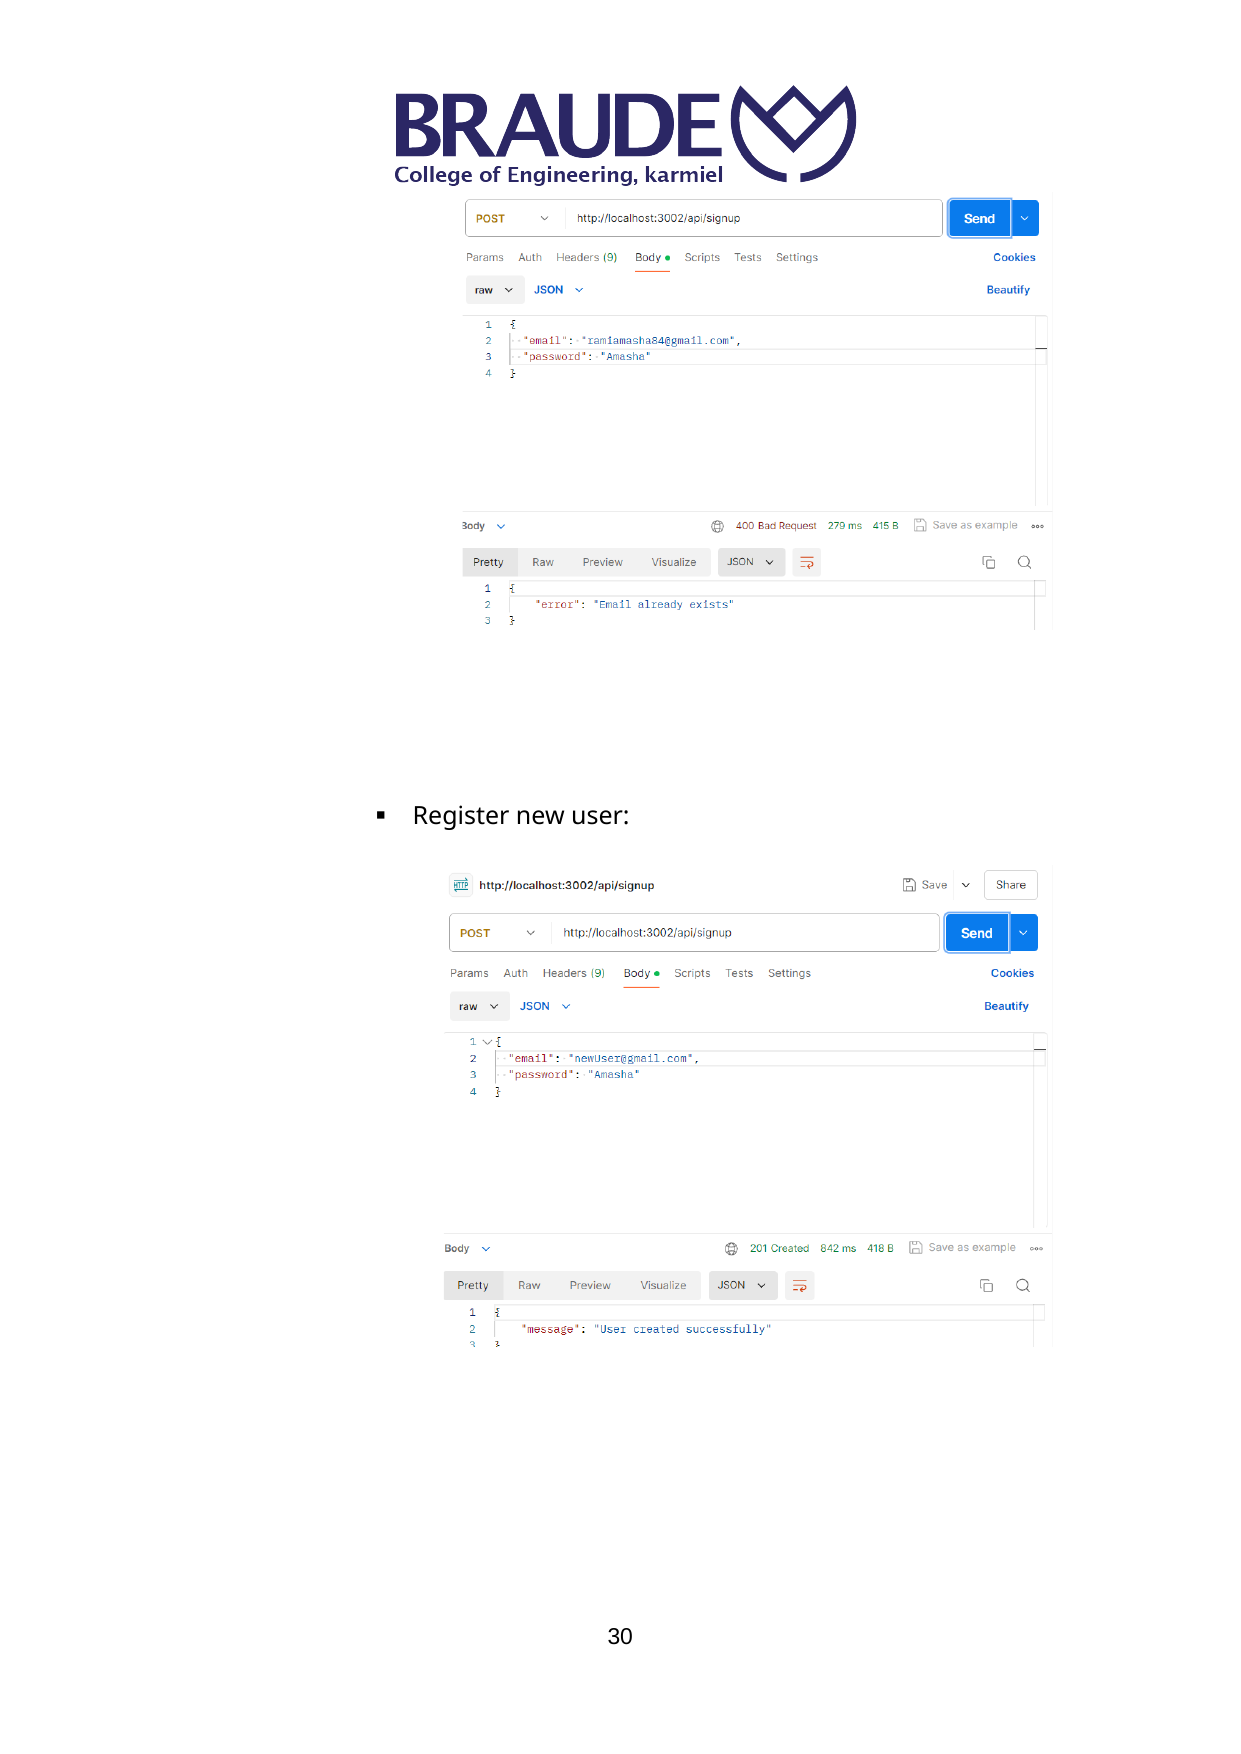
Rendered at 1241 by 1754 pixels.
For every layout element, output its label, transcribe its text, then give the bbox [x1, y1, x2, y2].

picture [443, 865, 1053, 1347]
picture [369, 73, 1053, 630]
list Register new user: [375, 797, 1053, 831]
